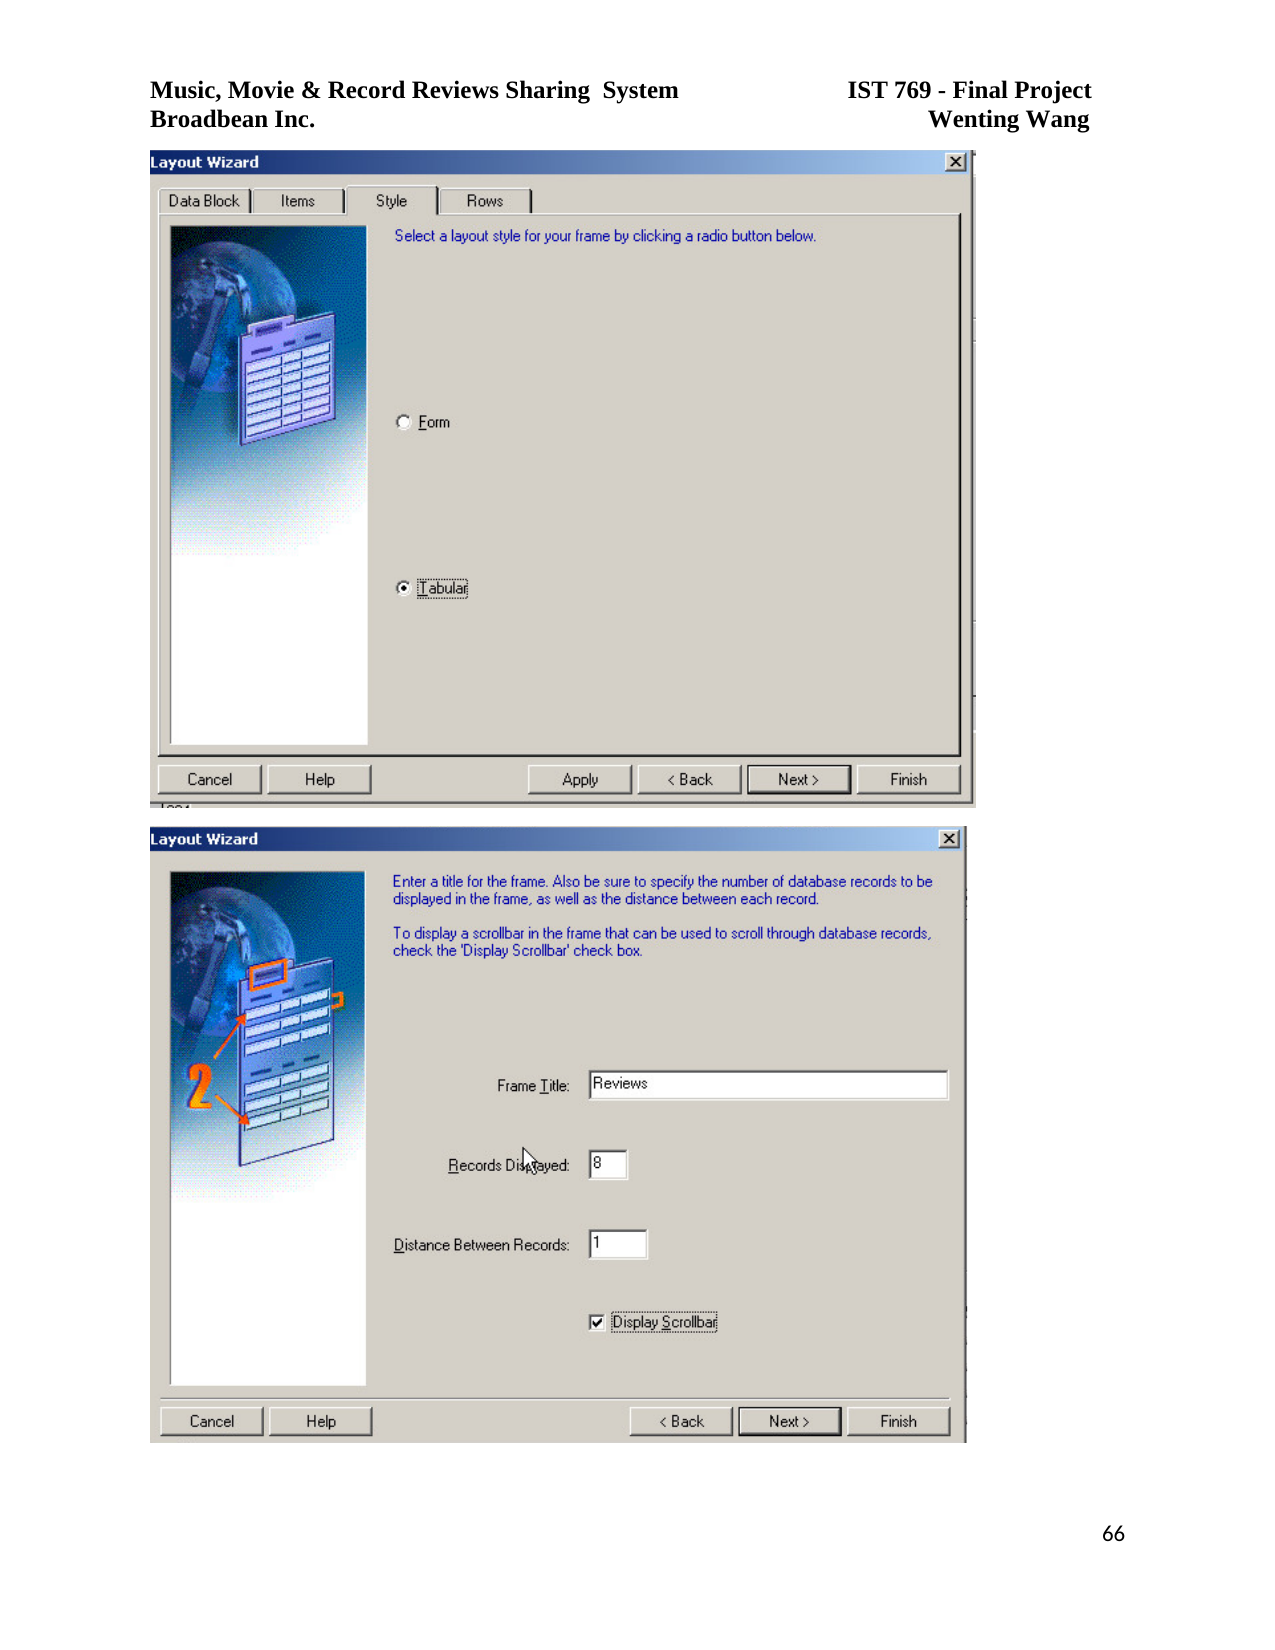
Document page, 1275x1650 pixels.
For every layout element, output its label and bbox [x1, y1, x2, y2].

picture [150, 150, 976, 808]
picture [150, 826, 968, 1443]
